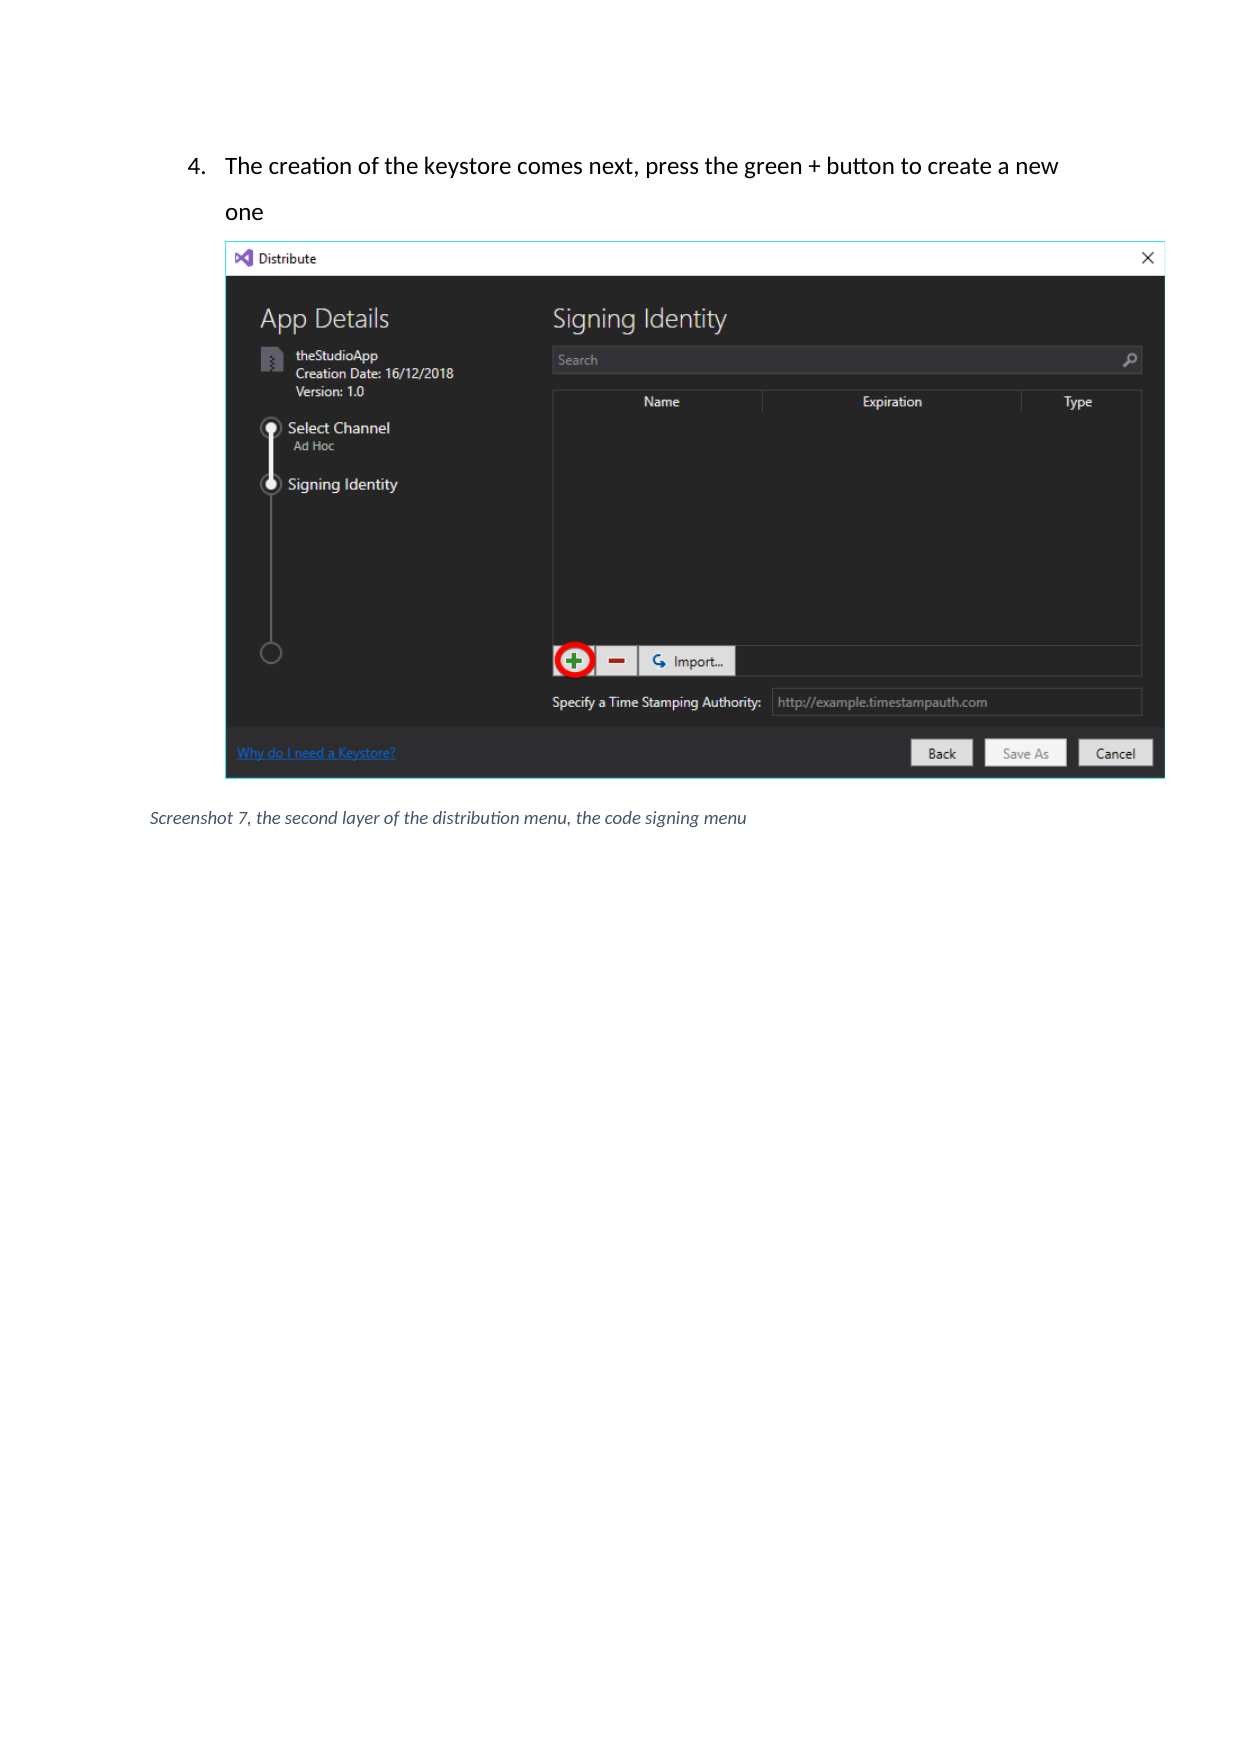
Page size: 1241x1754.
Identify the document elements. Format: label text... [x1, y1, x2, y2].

picture [225, 241, 1166, 779]
text Screenshot 7, the second layer of the distribution menu, the code signing menu [150, 806, 1090, 829]
